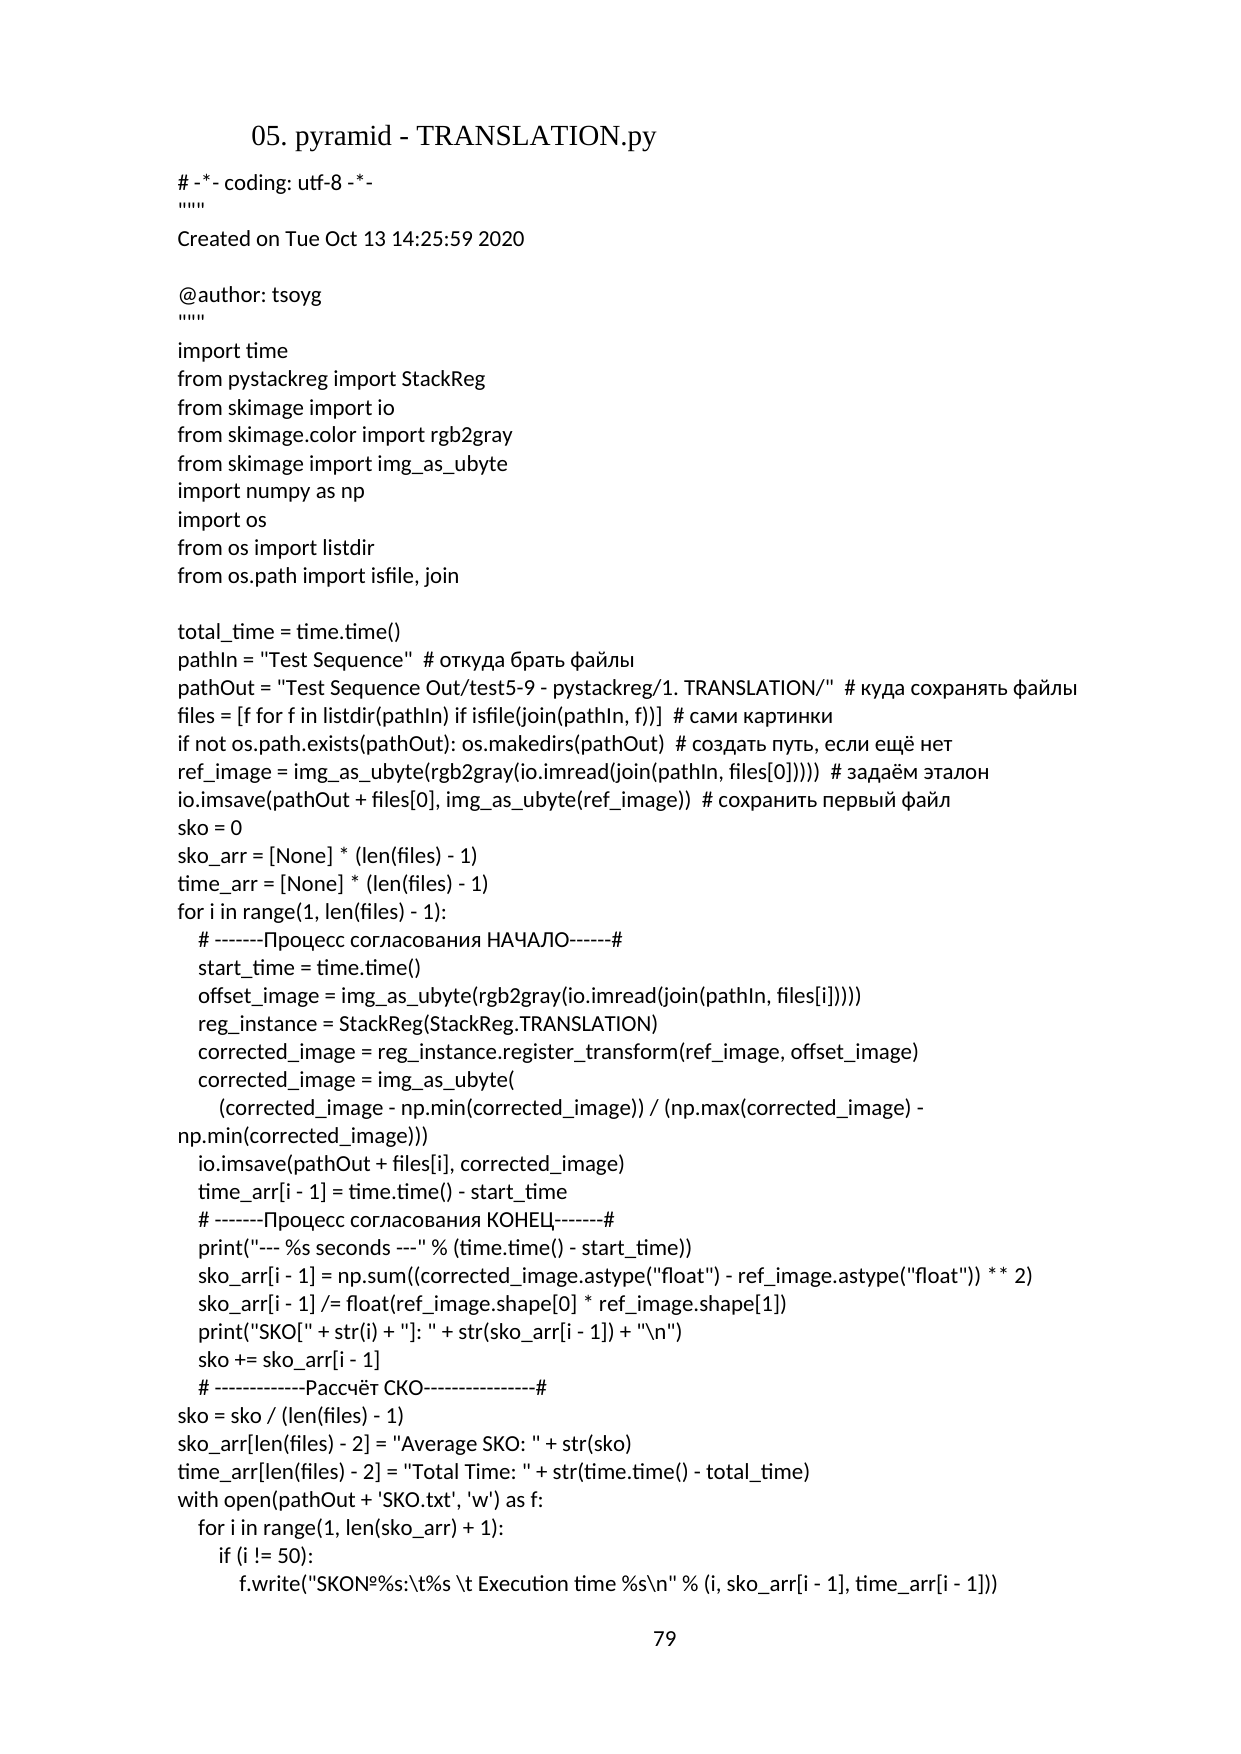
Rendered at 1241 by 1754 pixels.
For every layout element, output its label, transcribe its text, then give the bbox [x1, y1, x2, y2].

text pathOut = "Test Sequence Out/test5-9 - pystackreg/1. TRANSLATION/" # куда сохранять файлы [177, 673, 1152, 701]
text sko = 0 [177, 813, 1152, 841]
text Created on Tue Oct 13 14:25:59 2020 [177, 224, 1152, 252]
text # -------Процесс согласования КОНЕЦ-------# [177, 1205, 1152, 1233]
text """ [177, 196, 1152, 224]
text pathIn = "Test Sequence" # откуда брать файлы [177, 645, 1152, 673]
text print("--- %s seconds ---" % (time.time() - start_time)) [177, 1233, 1152, 1261]
text reg_instance = StackReg(StackReg.TRANSLATION) [177, 1009, 1152, 1037]
text sko = sko / (len(files) - 1) [177, 1401, 1152, 1429]
text time_arr = [None] * (len(files) - 1) [177, 869, 1152, 897]
text if (i != 50): [177, 1541, 1152, 1569]
text from skimage.color import rgb2gray [177, 421, 1152, 449]
text for i in range(1, len(files) - 1): [177, 897, 1152, 925]
text from skimage import io [177, 393, 1152, 421]
text io.imsave(pathOut + files[i], corrected_image) [177, 1149, 1152, 1177]
text # -*- coding: utf-8 -*- [177, 168, 1152, 196]
text corrected_image = img_as_ubyte( [177, 1065, 1152, 1093]
text (corrected_image - np.min(corrected_image)) / (np.max(corrected_image) - np.min(corrected_image))) [177, 1093, 1152, 1149]
text start_time = time.time() [177, 953, 1152, 981]
text import time [177, 337, 1152, 364]
text import os [177, 505, 1152, 533]
text ref_image = img_as_ubyte(rgb2gray(io.imread(join(pathIn, files[0])))) # задаём эталон [177, 757, 1152, 785]
text @author: tsoyg [177, 281, 1152, 308]
text """ [177, 308, 1152, 337]
text with open(pathOut + 'SKO.txt', 'w') as f: [177, 1485, 1152, 1513]
text sko_arr = [None] * (len(files) - 1) [177, 841, 1152, 869]
text sko_arr[i - 1] /= float(ref_image.shape[0] * ref_image.shape[1]) [177, 1289, 1152, 1317]
text if not os.path.exists(pathOut): os.makedirs(pathOut) # создать путь, если ещё нет [177, 729, 1152, 757]
text # -------------Рассчёт СКО----------------# [177, 1373, 1152, 1401]
text for i in range(1, len(sko_arr) + 1): [177, 1513, 1152, 1541]
text time_arr[i - 1] = time.time() - start_time [177, 1177, 1152, 1205]
text corrected_image = reg_instance.register_transform(ref_image, offset_image) [177, 1037, 1152, 1065]
text total_time = time.time() [177, 617, 1152, 645]
text offset_image = img_as_ubyte(rgb2gray(io.imread(join(pathIn, files[i])))) [177, 981, 1152, 1009]
text from pystackreg import StackReg [177, 364, 1152, 393]
text files = [f for f in listdir(pathIn) if isfile(join(pathIn, f))] # сами картинки [177, 701, 1152, 729]
text print("SKO[" + str(i) + "]: " + str(sko_arr[i - 1]) + "\n") [177, 1317, 1152, 1345]
text sko += sko_arr[i - 1] [177, 1345, 1152, 1373]
text import numpy as np [177, 477, 1152, 505]
text sko_arr[len(files) - 2] = "Average SKO: " + str(sko) [177, 1429, 1152, 1457]
text time_arr[len(files) - 2] = "Total Time: " + str(time.time() - total_time) [177, 1457, 1152, 1485]
text sko_arr[i - 1] = np.sum((corrected_image.astype("float") - ref_image.astype("float")) ** 2) [177, 1261, 1152, 1289]
text from os import listdir [177, 533, 1152, 561]
text from os.path import isfile, join [177, 561, 1152, 589]
text io.imsave(pathOut + files[0], img_as_ubyte(ref_image)) # сохранить первый файл [177, 785, 1152, 813]
text 05. pyramid - TRANSLATION.py [177, 118, 1152, 152]
text f.write("SKO№%s:\t%s \t Execution time %s\n" % (i, sko_arr[i - 1], time_arr[i - 1])) [177, 1569, 1152, 1597]
text # -------Процесс согласования НАЧАЛО------# [177, 925, 1152, 953]
text from skimage import img_as_ubyte [177, 449, 1152, 477]
